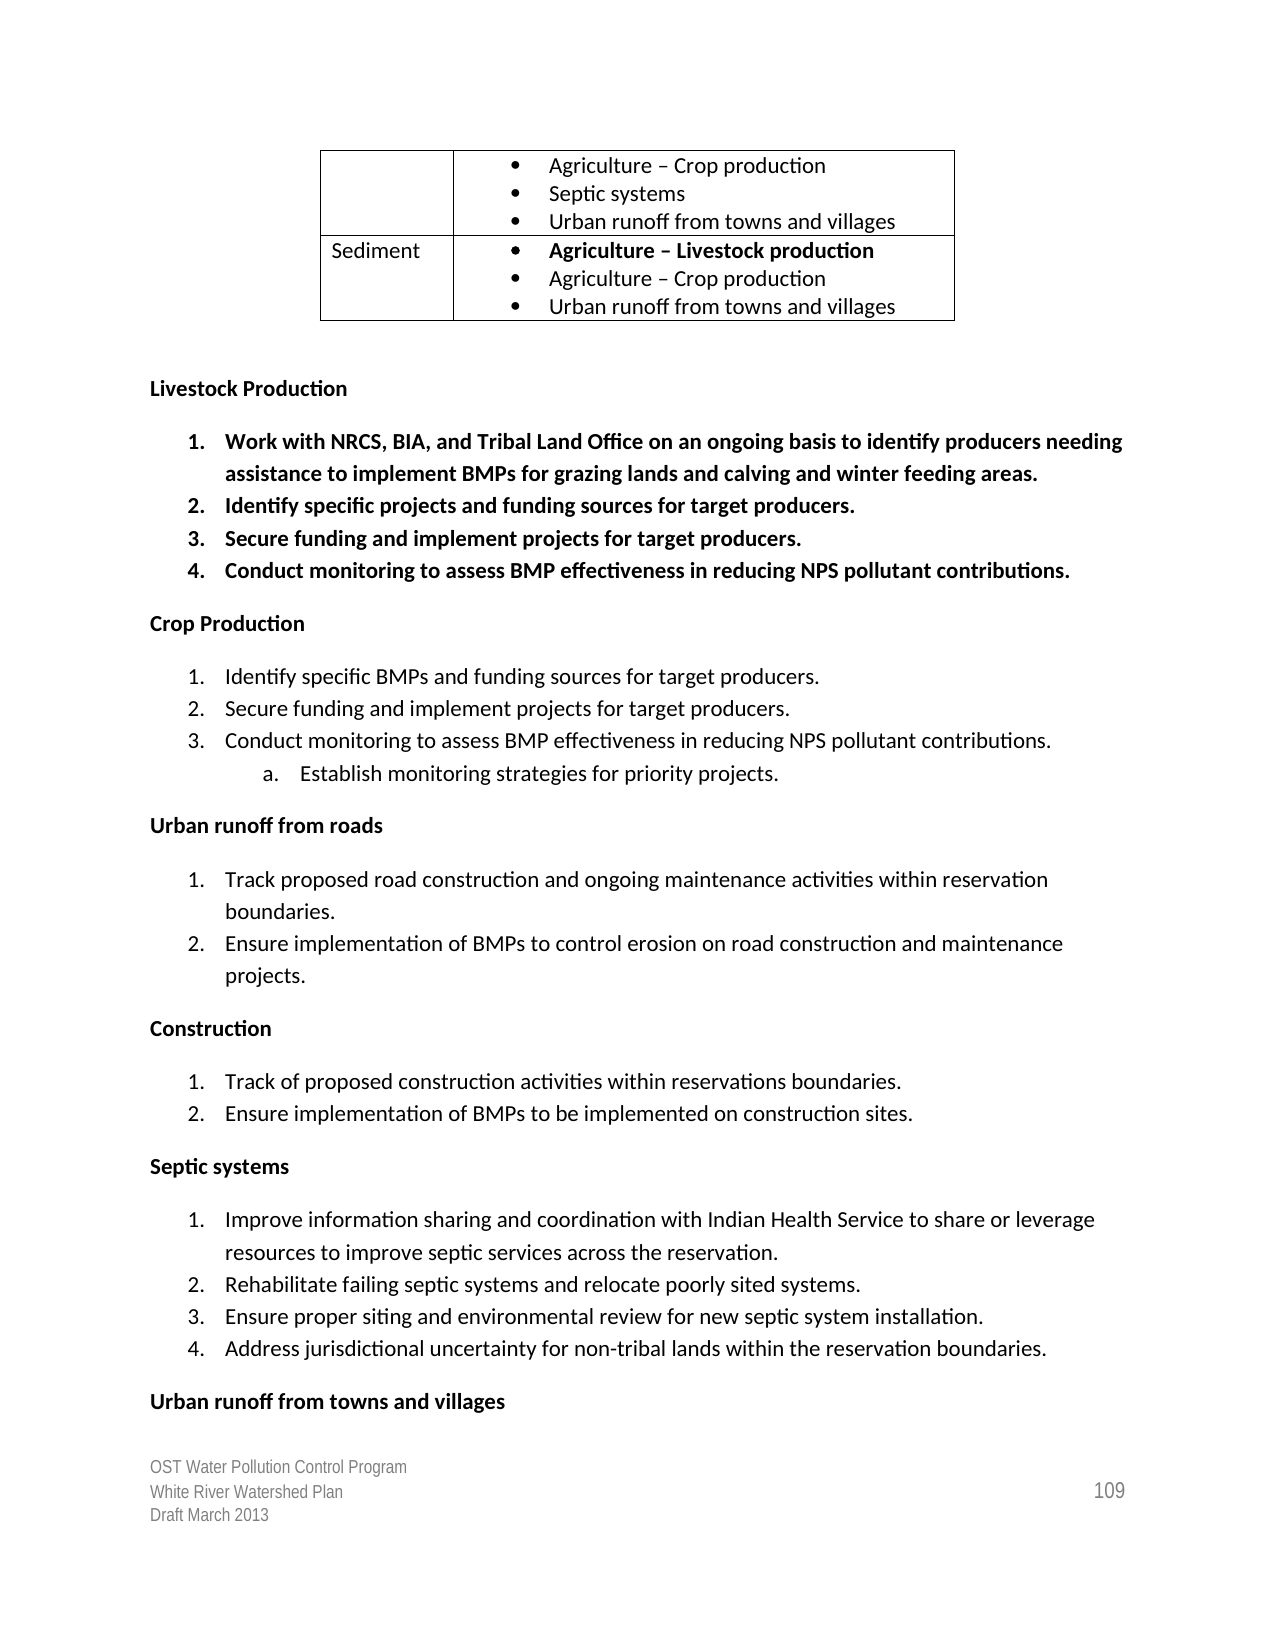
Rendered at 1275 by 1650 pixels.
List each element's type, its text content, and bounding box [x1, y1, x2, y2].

list Conduct monitoring to assess BMP effectiveness in reducing NPS pollutant contributions. [187, 556, 1125, 584]
list Secure funding and implement projects for target producers. [187, 524, 1125, 552]
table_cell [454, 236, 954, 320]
list Track proposed road construction and ongoing maintenance activities within reservation boundaries. [187, 865, 1125, 925]
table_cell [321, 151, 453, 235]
list Ensure implementation of BMPs to control erosion on road construction and maintenance projects. [187, 929, 1125, 989]
list Improve information sharing and coordination with Indian Health Service to share or leverage resources to improve septic services across the reservation. [187, 1206, 1125, 1266]
list Track of proposed construction activities within reservations boundaries. [187, 1067, 1125, 1095]
text Crop Production [150, 609, 1125, 637]
list Identify specific BMPs and funding sources for target producers. [187, 662, 1125, 690]
list Ensure proper siting and environmental review for new septic system installation. [187, 1302, 1125, 1330]
list Establish monitoring strategies for priority projects. [262, 759, 1125, 787]
list Ensure implementation of BMPs to be implemented on construction sites. [187, 1099, 1125, 1127]
list Secure funding and implement projects for target producers. [187, 694, 1125, 722]
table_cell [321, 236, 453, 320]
list Conduct monitoring to assess BMP effectiveness in reducing NPS pollutant contributions. [187, 726, 1125, 754]
list Address jurisdictional uncertainty for non-tribal lands within the reservation boundaries. [187, 1334, 1125, 1362]
list Rehabilitate failing septic systems and relocate poorly sited systems. [187, 1270, 1125, 1298]
text Septic systems [150, 1152, 1125, 1181]
text Livestock Production [150, 374, 1125, 402]
list Work with NRCS, BIA, and Tribal Land Office on an ongoing basis to identify producers needing assistance to implement BMPs for grazing lands and calving and winter feeding areas. [187, 427, 1125, 487]
text Urban runoff from roads [150, 812, 1125, 840]
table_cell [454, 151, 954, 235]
list Identify specific projects and funding sources for target producers. [187, 492, 1125, 520]
text Construction [150, 1014, 1125, 1042]
text Urban runoff from towns and villages [150, 1387, 1125, 1415]
